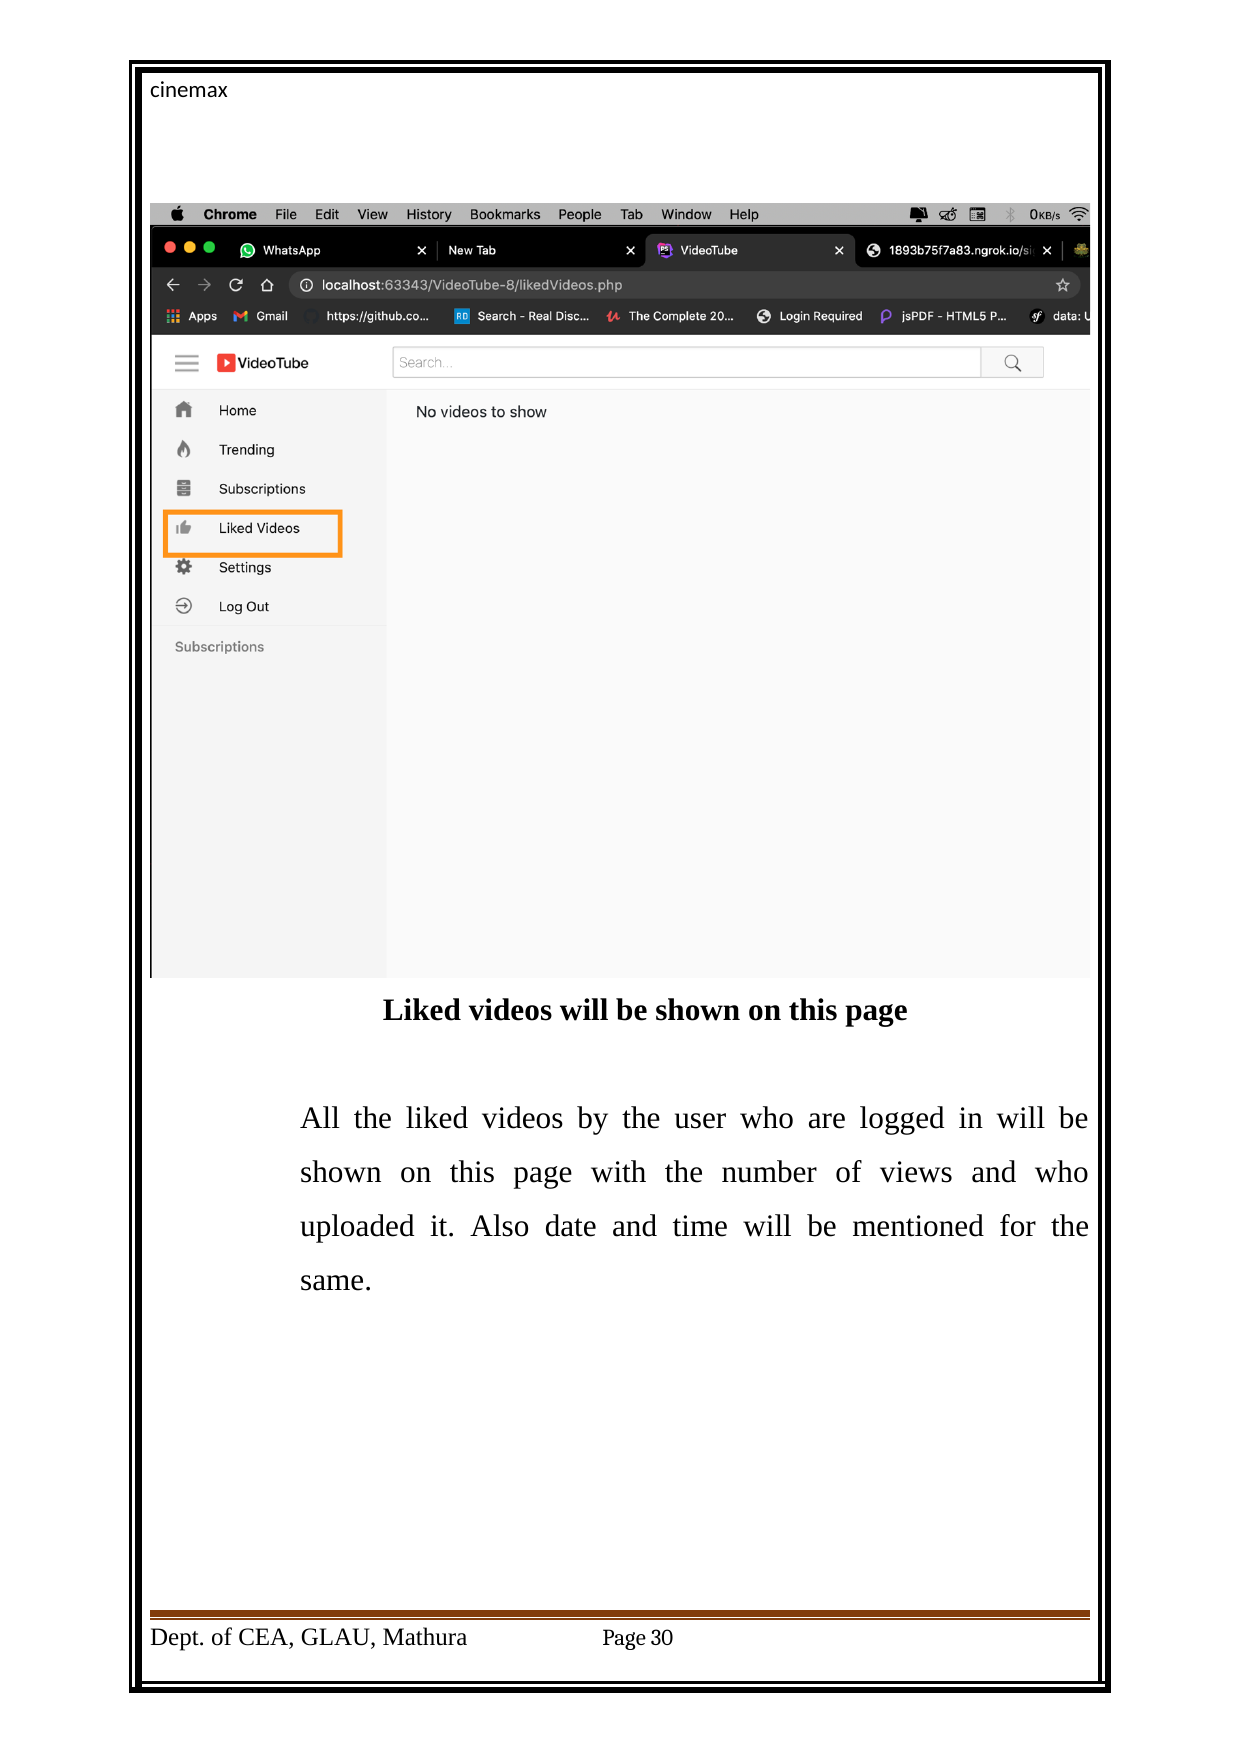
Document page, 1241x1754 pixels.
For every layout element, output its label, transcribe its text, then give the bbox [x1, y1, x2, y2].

text All the liked videos by the user who are logged in will be shown on this page with the number of views and who uploaded it. Also date and time will be mentioned for the same. [300, 1099, 1090, 1297]
text Liked videos will be shown on this page [300, 992, 1090, 1027]
picture [150, 203, 1091, 978]
